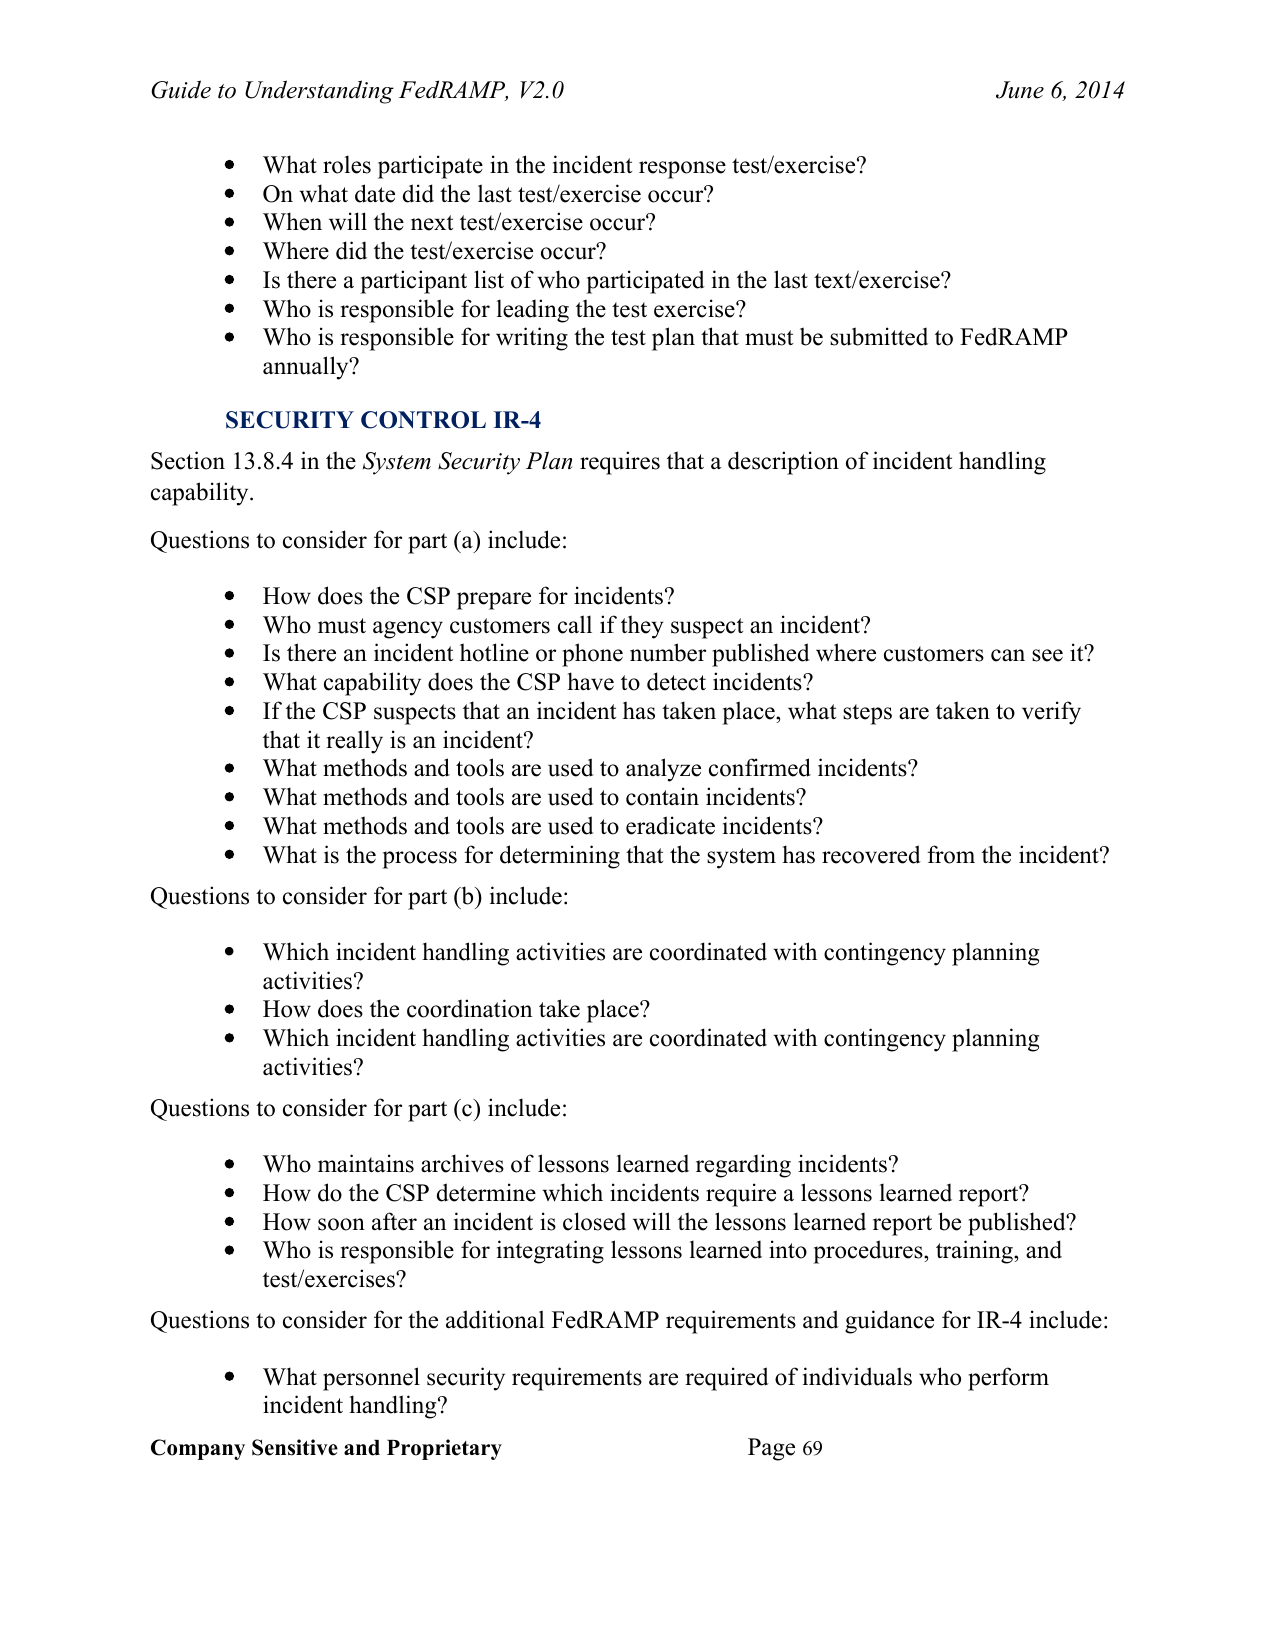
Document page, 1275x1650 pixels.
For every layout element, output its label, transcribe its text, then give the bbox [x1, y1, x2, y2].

list What roles participate in the incident response test/exercise? [225, 150, 1125, 179]
list If the CSP suspects that an incident has taken place, what steps are taken to verify that it really is an incident? [225, 696, 1125, 753]
list What personnel security requirements are required of individuals who perform incident handling? [225, 1362, 1125, 1419]
list Who is responsible for leading the test exercise? [225, 294, 1125, 322]
list On what date did the last test/exercise occur? [225, 179, 1125, 207]
text Questions to consider for part (c) include: [150, 1093, 1125, 1122]
list Is there a participant list of who participated in the last text/exercise? [225, 265, 1125, 294]
text Section 13.8.4 in the System Security Plan requires that a description of incident handling capability. [150, 446, 1125, 506]
text Questions to consider for the additional FedRAMP requirements and guidance for IR-4 include: [150, 1306, 1125, 1334]
list Who is responsible for writing the test plan that must be submitted to FedRAMP annually? [225, 322, 1125, 380]
list When will the next test/exercise occur? [225, 207, 1125, 236]
text Questions to consider for part (b) include: [150, 881, 1125, 910]
list Where did the test/exercise occur? [225, 236, 1125, 265]
list What is the process for determining that the system has recovered from the incident? [225, 840, 1125, 868]
list What methods and tools are used to eradicate incidents? [225, 811, 1125, 840]
list What capability does the CSP have to detect incidents? [225, 667, 1125, 696]
text Questions to consider for part (a) include: [150, 525, 1125, 554]
list Which incident handling activities are coordinated with contingency planning activities? [225, 937, 1125, 994]
text Security Control IR-4 [225, 405, 1125, 434]
list How does the CSP prepare for incidents? [225, 581, 1125, 610]
list How does the coordination take place? [225, 994, 1125, 1023]
list How do the CSP determine which incidents require a lessons learned report? [225, 1178, 1125, 1207]
list Who is responsible for integrating lessons learned into procedures, training, and test/exercises? [225, 1236, 1125, 1293]
list What methods and tools are used to analyze confirmed incidents? [225, 753, 1125, 782]
list How soon after an incident is closed will the lessons learned report be published? [225, 1207, 1125, 1236]
list Which incident handling activities are coordinated with contingency planning activities? [225, 1023, 1125, 1081]
list Who maintains archives of lessons learned regarding incidents? [225, 1149, 1125, 1178]
list Who must agency customers call if they suspect an incident? [225, 610, 1125, 638]
list What methods and tools are used to contain incidents? [225, 782, 1125, 811]
list Is there an incident hotline or phone number published where customers can see it? [225, 638, 1125, 667]
